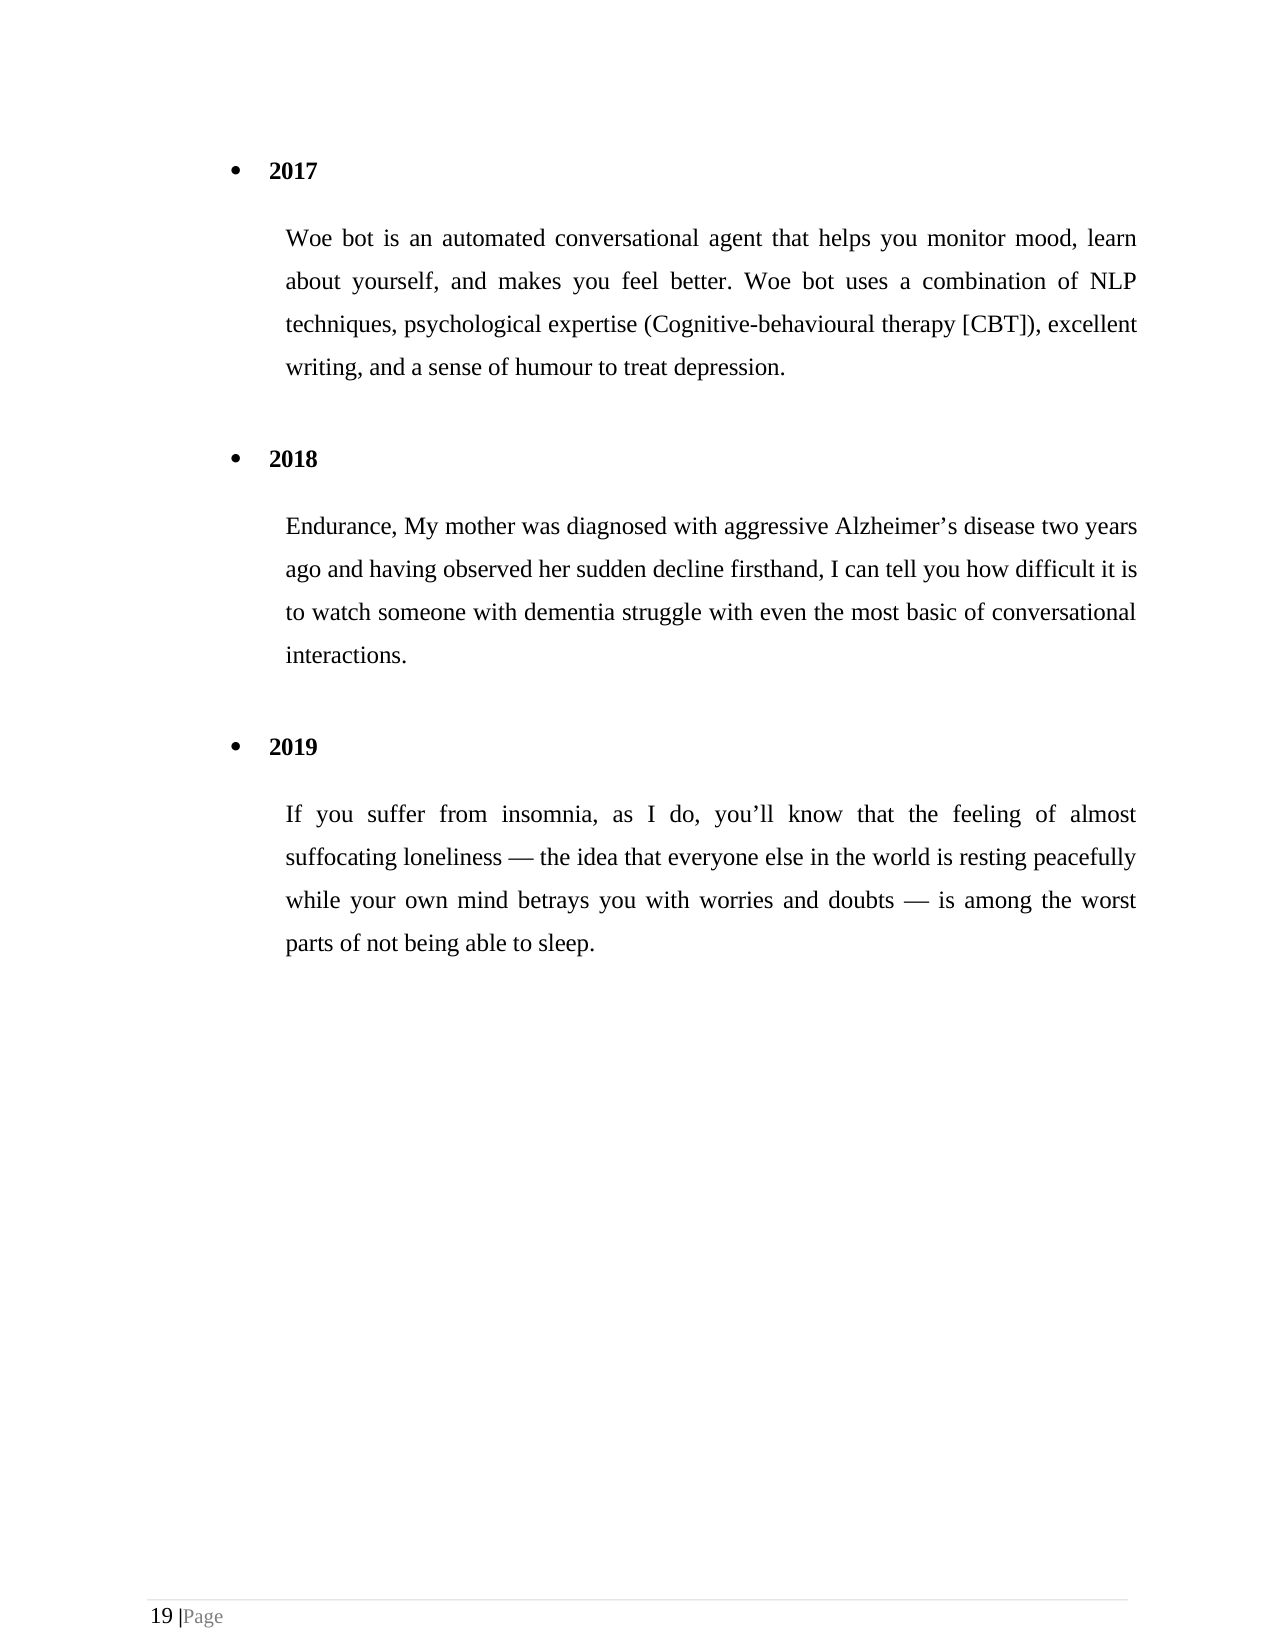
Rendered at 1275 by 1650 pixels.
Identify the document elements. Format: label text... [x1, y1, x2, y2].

text Woe bot is an automated conversational agent that helps you monitor mood, learn about yourself, and makes you feel better. Woe bot uses a combination of NLP techniques, psychological expertise (Cognitive-behavioural therapy [CBT]), excellent writing, and a sense of humour to treat depression. [285, 223, 1137, 381]
text Endurance, My mother was diagnosed with aggressive Alzheimer’s disease two years ago and having observed her sudden decline firsthand, I can tell you how difficult it is to watch someone with dementia struggle with even the most basic of conversational interactions. [285, 511, 1137, 669]
subtitle 2018 [231, 444, 1137, 473]
subtitle 2019 [231, 732, 1137, 761]
subtitle 2017 [231, 156, 1137, 185]
text If you suffer from insomnia, as I do, you’ll know that the feeling of almost suffocating loneliness — the idea that everyone else in the world is resting peacefully while your own mind betrays you with worries and doubts — is among the worst parts of not being able to sleep. [285, 799, 1137, 957]
